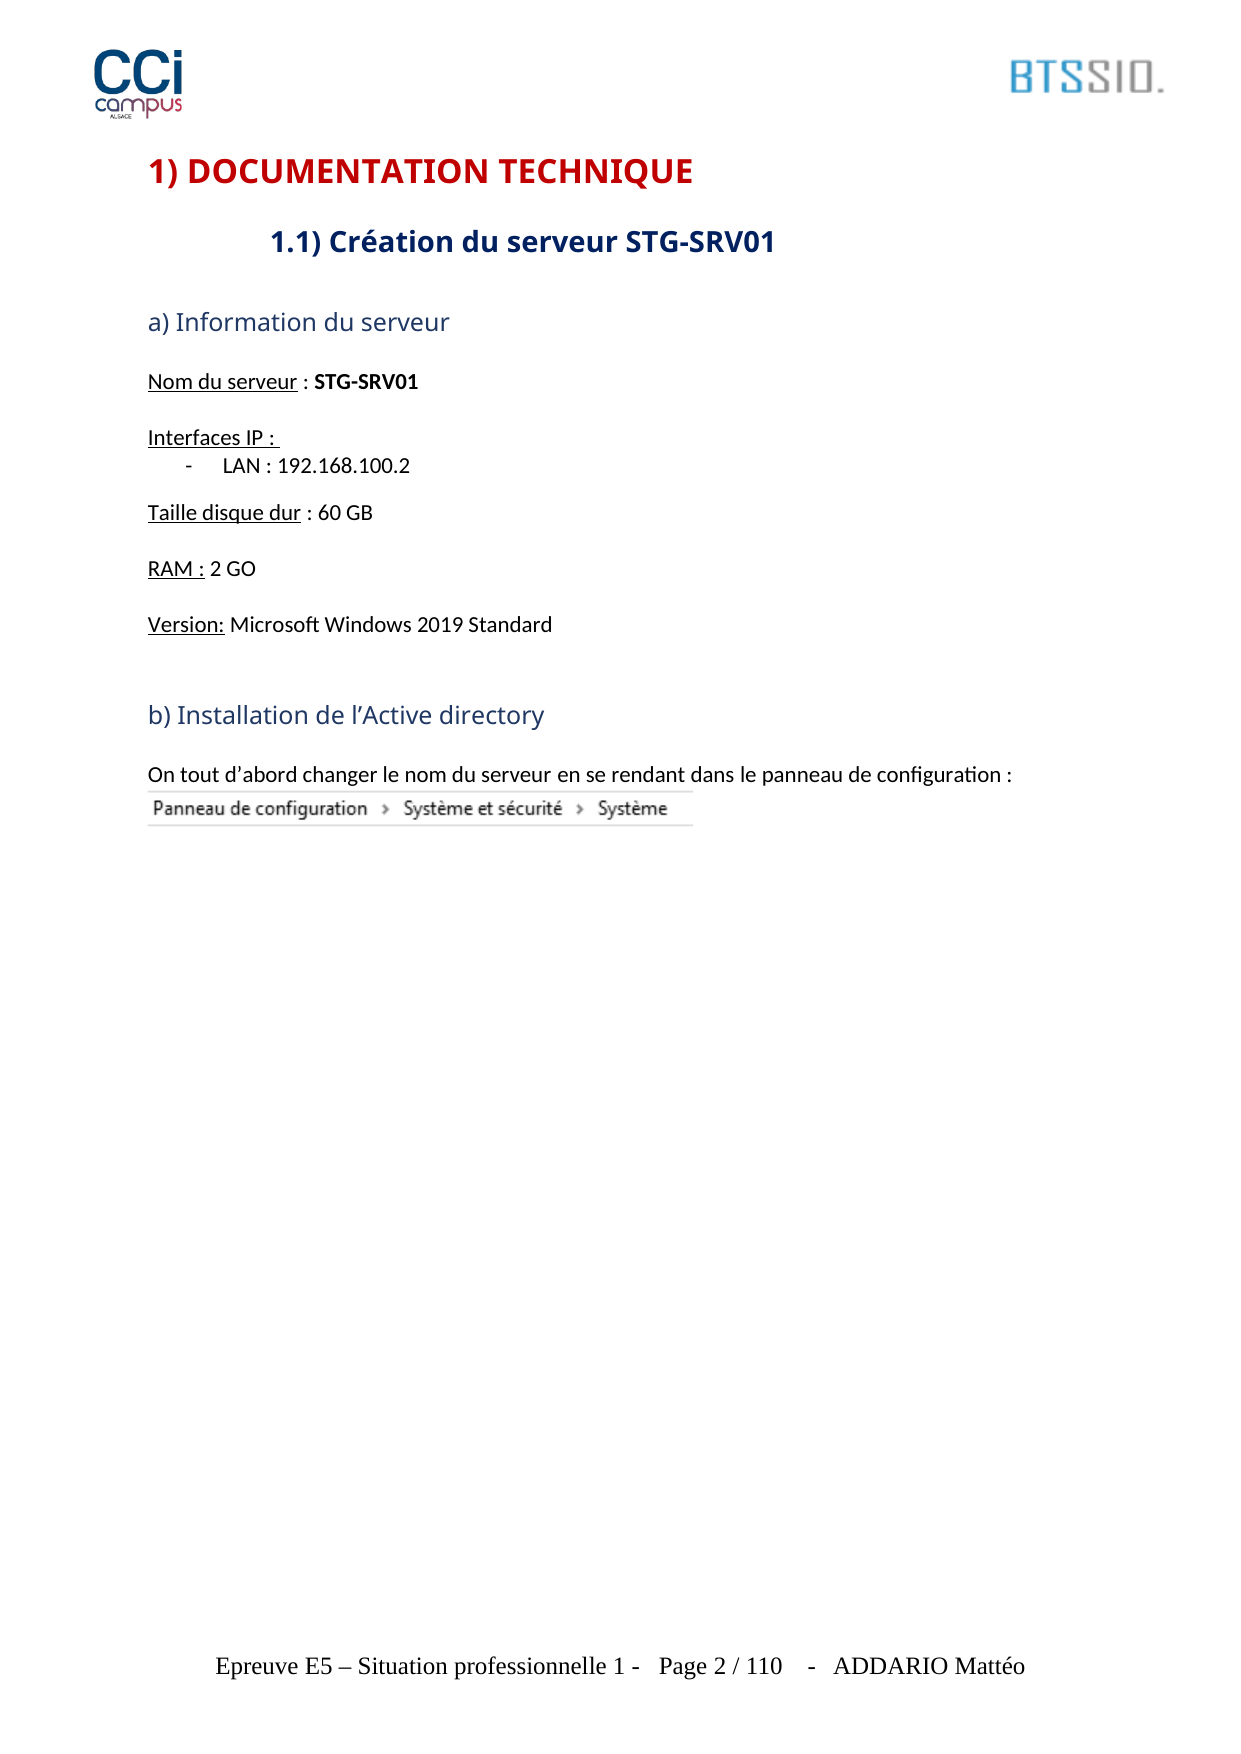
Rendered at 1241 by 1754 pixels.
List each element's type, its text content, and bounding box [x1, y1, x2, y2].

text Nom du serveur : STG-SRV01 [148, 367, 1092, 395]
picture [1004, 46, 1169, 104]
text Taille disque dur : 60 GB [148, 498, 1092, 526]
text Interfaces IP : [148, 423, 1092, 451]
subtitle a) Information du serveur [148, 305, 1092, 339]
text RAM : 2 GO [148, 554, 1092, 582]
subtitle 1.1) Création du serveur STG-SRV01 [269, 221, 1092, 261]
subtitle b) Installation de l’Active directory [148, 698, 1092, 732]
picture [81, 45, 195, 123]
text Version: Microsoft Windows 2019 Standard [148, 610, 1092, 638]
list LAN : 192.168.100.2 [185, 451, 1092, 479]
picture [147, 788, 694, 828]
subtitle 1) DOCUMENTATION TECHNIQUE [148, 148, 1092, 193]
